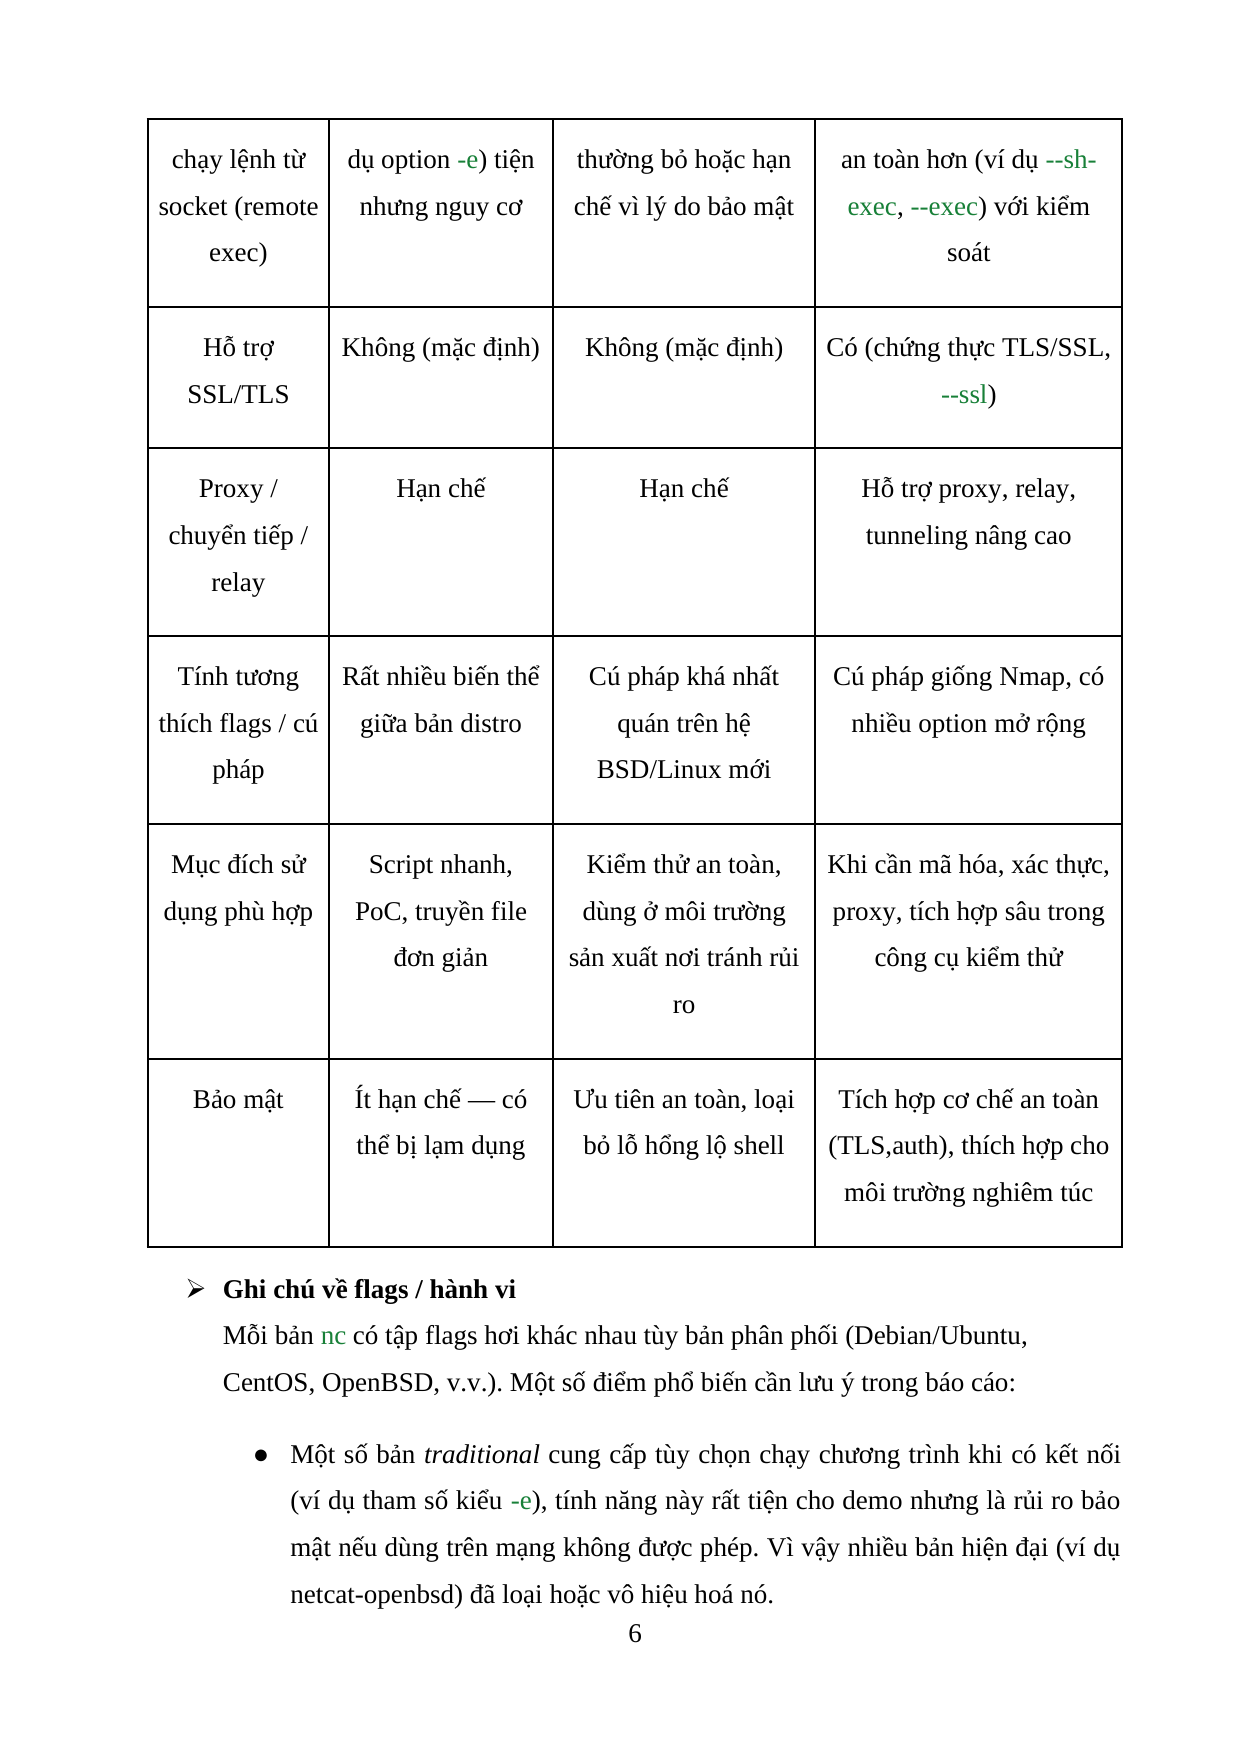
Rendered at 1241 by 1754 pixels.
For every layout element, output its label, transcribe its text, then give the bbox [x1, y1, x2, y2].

table_cell Hạn chế [554, 449, 814, 635]
table_cell Tính tương thích flags / cú pháp [149, 637, 328, 823]
table_cell Mục đích sử dụng phù hợp [149, 825, 328, 1058]
table_cell Proxy / chuyển tiếp / relay [149, 449, 328, 635]
table_cell Khi cần mã hóa, xác thực, proxy, tích hợp sâu trong công cụ kiểm thử [816, 825, 1121, 1058]
table_cell Script nhanh, PoC, truyền file đơn giản [330, 825, 552, 1058]
table_cell Ít hạn chế — có thể bị lạm dụng [330, 1060, 552, 1246]
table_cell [330, 120, 552, 306]
table_cell Không (mặc định) [330, 308, 552, 447]
table_cell Ưu tiên an toàn, loại bỏ lỗ hổng lộ shell [554, 1060, 814, 1246]
table_cell Rất nhiều biến thể giữa bản distro [330, 637, 552, 823]
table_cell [816, 120, 1121, 306]
table_cell Bảo mật [149, 1060, 328, 1246]
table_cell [149, 120, 328, 306]
table_cell Tích hợp cơ chế an toàn (TLS,auth), thích hợp cho môi trường nghiêm túc [816, 1060, 1121, 1246]
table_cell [554, 120, 814, 306]
list Một số bản traditional cung cấp tùy chọn chạy chương trình khi có kết nối (ví dụ tham số kiểu -e), tính năng này rất tiện cho demo nhưng là rủi ro bảo mật nếu dùng trên mạng không được phép. Vì vậy nhiều bản hiện đại (ví dụ netcat-openbsd) đã loại hoặc vô hiệu hoá nó. [253, 1438, 1122, 1609]
table_cell Hỗ trợ proxy, relay, tunneling nâng cao [816, 449, 1121, 635]
table_cell Có (chứng thực TLS/SSL, --ssl) [816, 308, 1121, 447]
table_cell Cú pháp giống Nmap, có nhiều option mở rộng [816, 637, 1121, 823]
table_cell Không (mặc định) [554, 308, 814, 447]
table_cell Hạn chế [330, 449, 552, 635]
list Ghi chú về flags / hành vi Mỗi bản nc có tập flags hơi khác nhau tùy bản phân phối (Debian/Ubuntu, CentOS, OpenBSD, v.v.). Một số điểm phổ biến cần lưu ý trong báo cáo: [185, 1273, 1122, 1397]
table_cell Cú pháp khá nhất quán trên hệ BSD/Linux mới [554, 637, 814, 823]
table_cell Kiểm thử an toàn, dùng ở môi trường sản xuất nơi tránh rủi ro [554, 825, 814, 1058]
table_cell Hỗ trợ SSL/TLS [149, 308, 328, 447]
